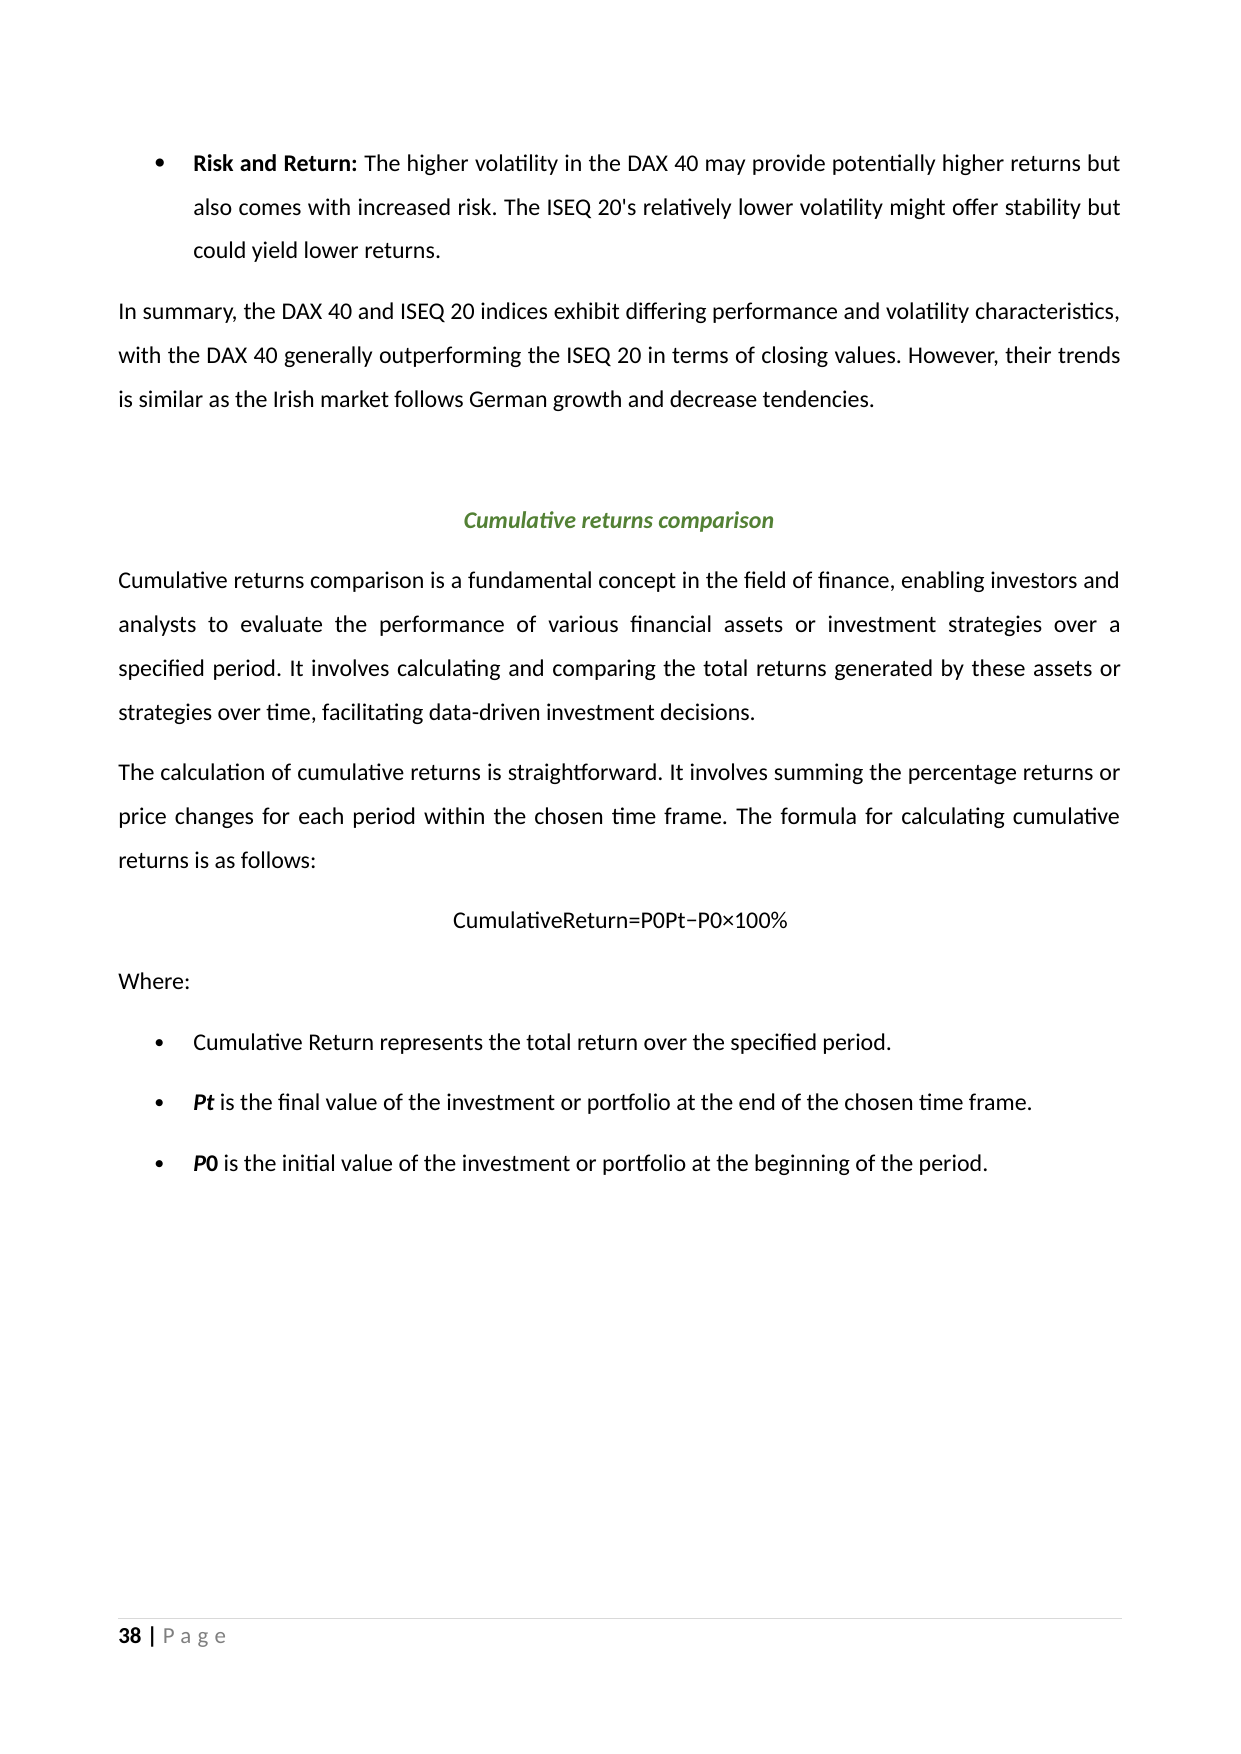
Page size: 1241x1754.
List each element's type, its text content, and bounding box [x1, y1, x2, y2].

text Cumulative returns comparison [118, 505, 1122, 534]
text Where: [118, 966, 1122, 995]
text CumulativeReturn=P0​Pt​−P0​​×100% [118, 906, 1122, 935]
list Pt​ is the final value of the investment or portfolio at the end of the chosen time frame. [156, 1087, 1122, 1116]
list Cumulative Return represents the total return over the specified period. [156, 1027, 1122, 1056]
text The calculation of cumulative returns is straightforward. It involves summing the percentage returns or price changes for each period within the chosen time frame. The formula for calculating cumulative returns is as follows: [118, 757, 1122, 874]
text In summary, the DAX 40 and ISEQ 20 indices exhibit differing performance and volatility characteristics, with the DAX 40 generally outperforming the ISEQ 20 in terms of closing values. However, their trends is similar as the Irish market follows German growth and decrease tendencies. [118, 296, 1122, 413]
list P0​ is the initial value of the investment or portfolio at the beginning of the period. [156, 1148, 1122, 1177]
list Risk and Return: The higher volatility in the DAX 40 may provide potentially higher returns but also comes with increased risk. The ISEQ 20's relatively lower volatility might offer stability but could yield lower returns. [156, 148, 1122, 265]
text Cumulative returns comparison is a fundamental concept in the field of finance, enabling investors and analysts to evaluate the performance of various financial assets or investment strategies over a specified period. It involves calculating and comparing the total returns generated by these assets or strategies over time, facilitating data-driven investment decisions. [118, 565, 1122, 726]
